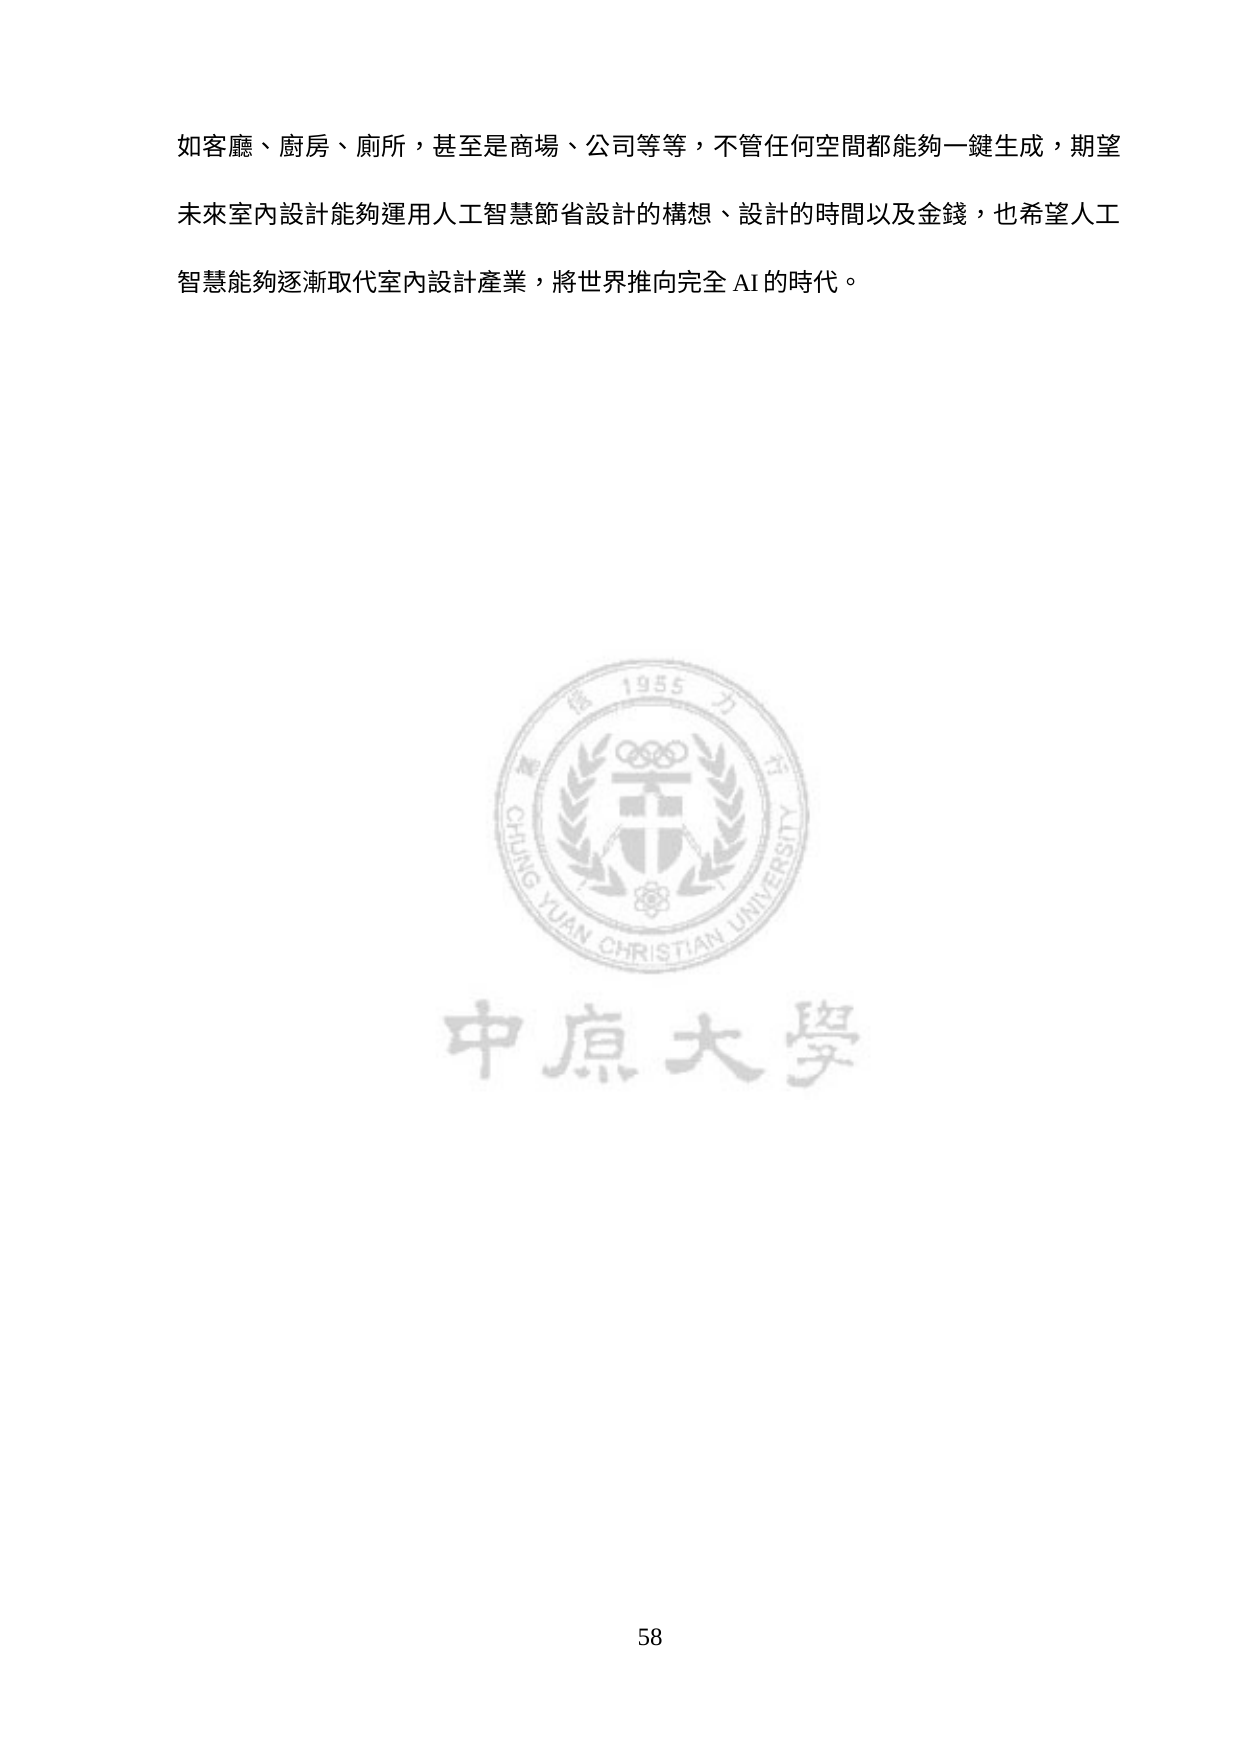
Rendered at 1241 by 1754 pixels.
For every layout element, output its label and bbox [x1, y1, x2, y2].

text [177, 122, 1122, 303]
picture [420, 640, 879, 1100]
